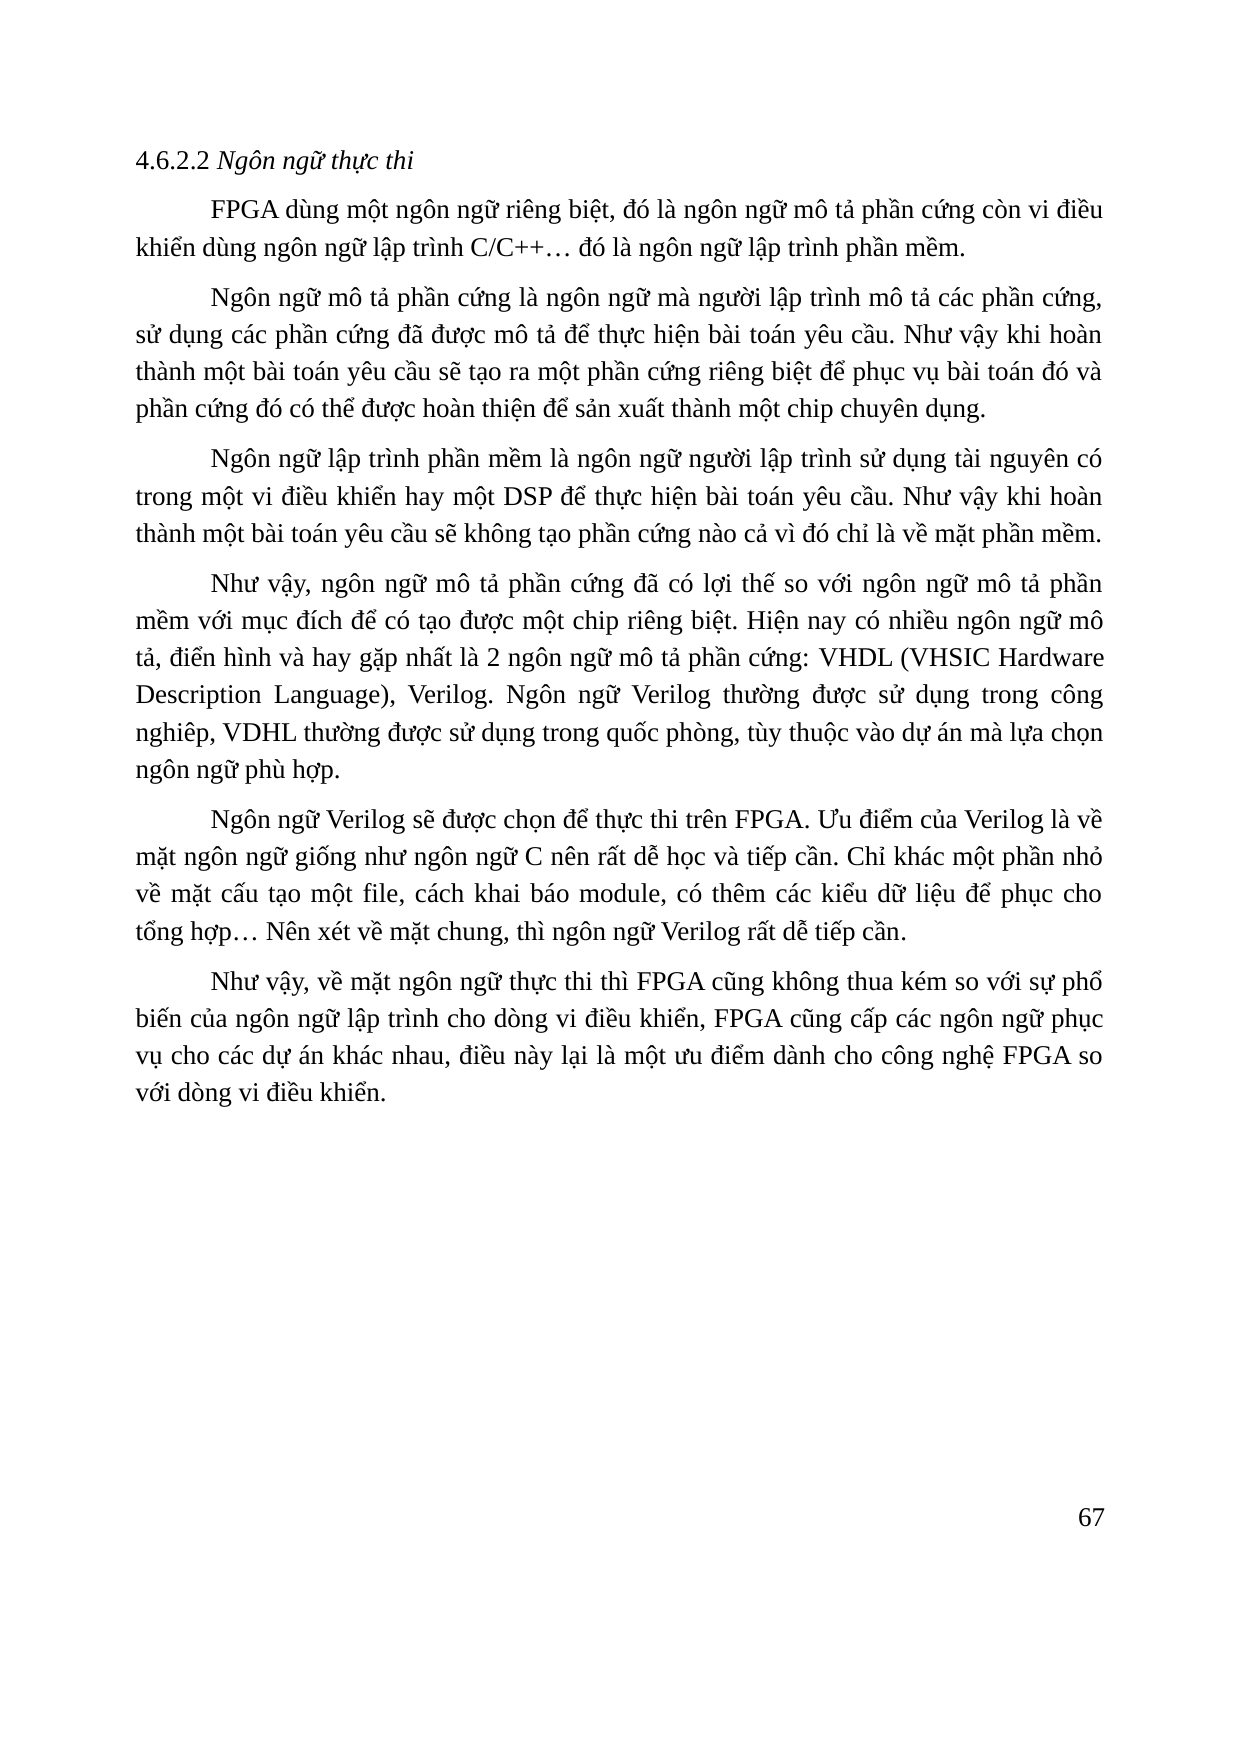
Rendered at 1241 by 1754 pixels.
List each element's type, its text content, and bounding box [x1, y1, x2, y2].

text FPGA dùng một ngôn ngữ riêng biệt, đó là ngôn ngữ mô tả phần cứng còn vi điều khiển dùng ngôn ngữ lập trình C/C++… đó là ngôn ngữ lập trình phần mềm. [135, 193, 1105, 262]
text Như vậy, ngôn ngữ mô tả phần cứng đã có lợi thế so với ngôn ngữ mô tả phần mềm với mục đích để có tạo được một chip riêng biệt. Hiện nay có nhiều ngôn ngữ mô tả, điển hình và hay gặp nhất là 2 ngôn ngữ mô tả phần cứng: VHDL (VHSIC Hardware Description Language), Verilog. Ngôn ngữ Verilog thường được sử dụng trong công nghiêp, VDHL thường được sử dụng trong quốc phòng, tùy thuộc vào dự án mà lựa chọn ngôn ngữ phù hợp. [135, 567, 1105, 784]
text Ngôn ngữ lập trình phần mềm là ngôn ngữ người lập trình sử dụng tài nguyên có trong một vi điều khiển hay một DSP để thực hiện bài toán yêu cầu. Như vậy khi hoàn thành một bài toán yêu cầu sẽ không tạo phần cứng nào cả vì đó chỉ là về mặt phần mềm. [135, 442, 1105, 548]
text Ngôn ngữ mô tả phần cứng là ngôn ngữ mà người lập trình mô tả các phần cứng, sử dụng các phần cứng đã được mô tả để thực hiện bài toán yêu cầu. Như vậy khi hoàn thành một bài toán yêu cầu sẽ tạo ra một phần cứng riêng biệt để phục vụ bài toán đó và phần cứng đó có thể được hoàn thiện để sản xuất thành một chip chuyên dụng. [135, 281, 1105, 424]
text Ngôn ngữ Verilog sẽ được chọn để thực thi trên FPGA. Ưu điểm của Verilog là về mặt ngôn ngữ giống như ngôn ngữ C nên rất dễ học và tiếp cần. Chỉ khác một phần nhỏ về mặt cấu tạo một file, cách khai báo module, có thêm các kiểu dữ liệu để phục cho tổng hợp… Nên xét về mặt chung, thì ngôn ngữ Verilog rất dễ tiếp cần. [135, 803, 1105, 946]
text Như vậy, về mặt ngôn ngữ thực thi thì FPGA cũng không thua kém so với sự phổ biến của ngôn ngữ lập trình cho dòng vi điều khiển, FPGA cũng cấp các ngôn ngữ phục vụ cho các dự án khác nhau, điều này lại là một ưu điểm dành cho công nghệ FPGA so với dòng vi điều khiển. [135, 964, 1105, 1108]
subtitle Ngôn ngữ thực thi [135, 144, 1105, 175]
